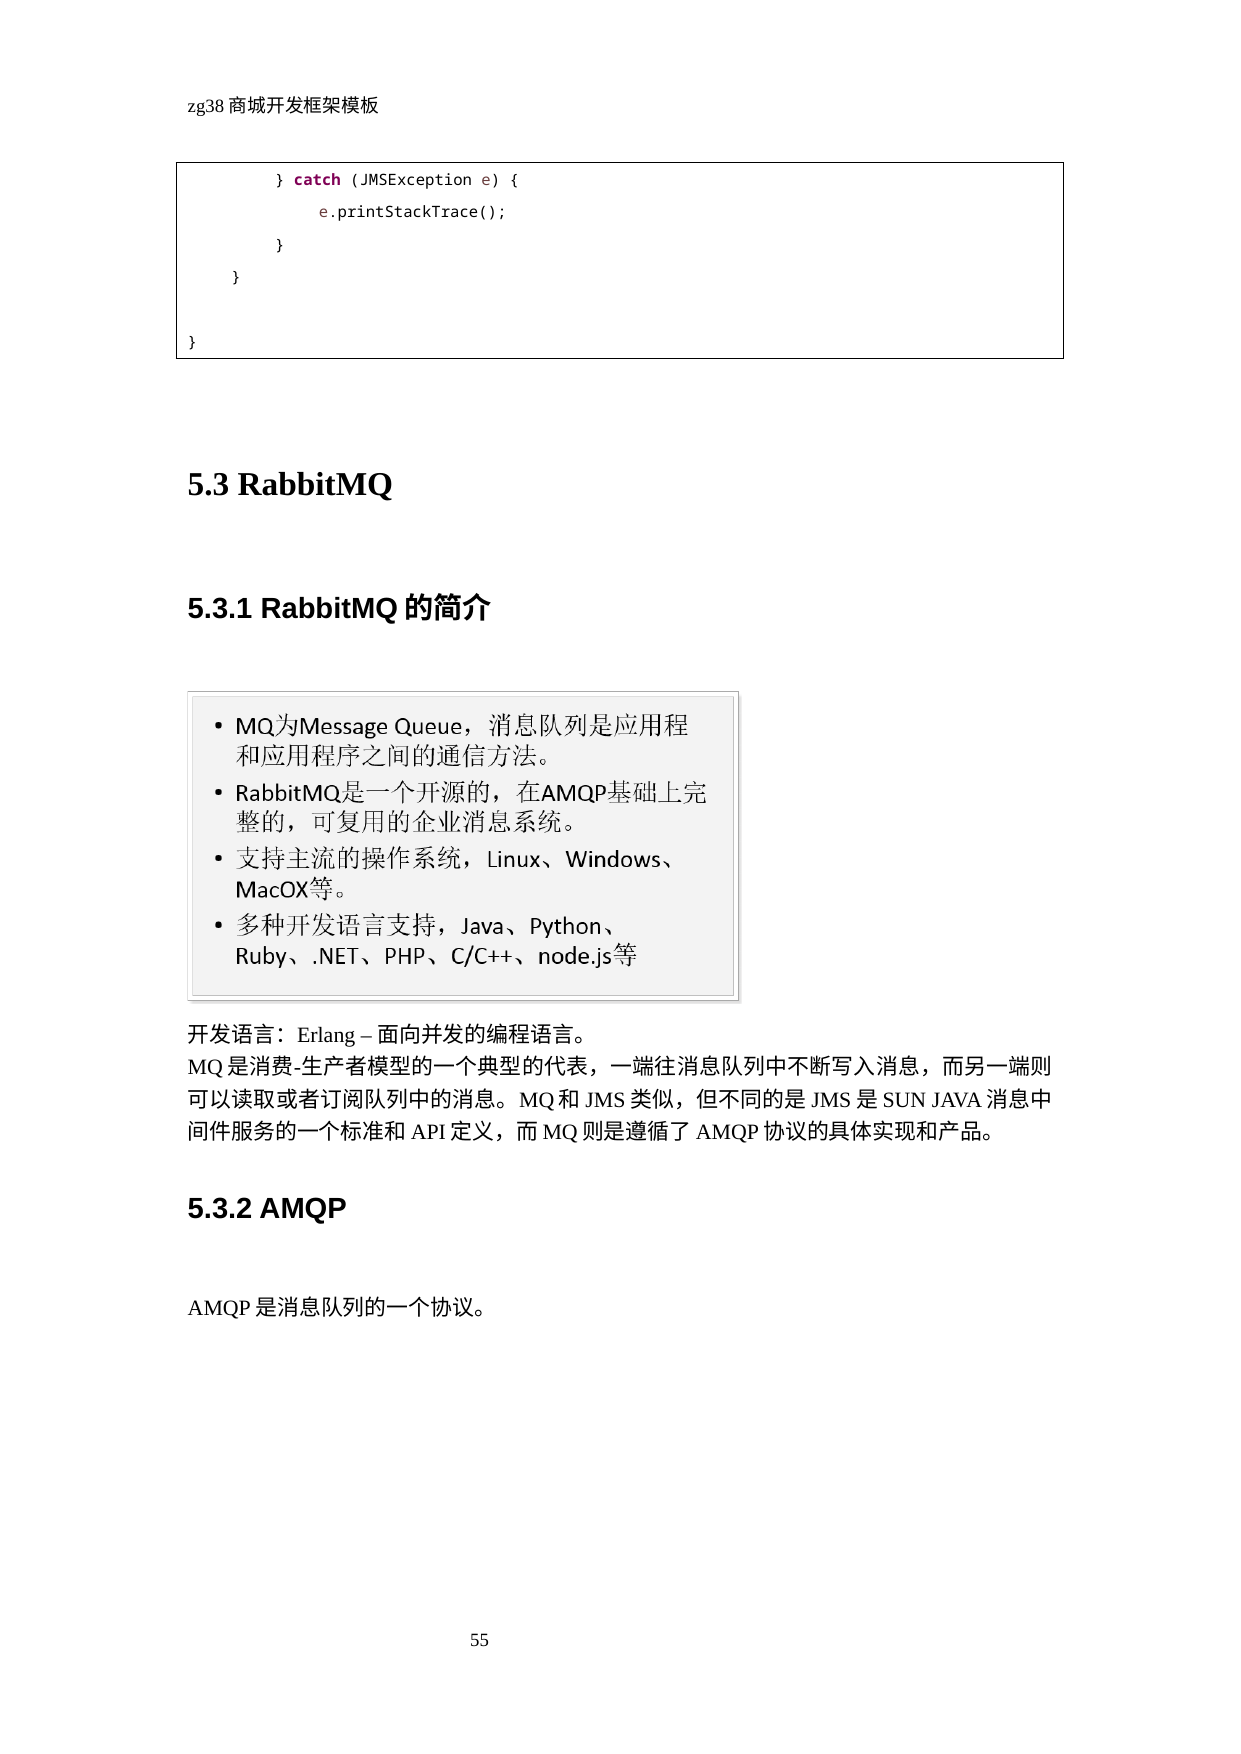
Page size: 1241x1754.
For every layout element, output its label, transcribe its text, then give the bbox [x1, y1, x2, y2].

picture [187, 691, 742, 1004]
subtitle 5.3.2 AMQP [187, 1175, 1053, 1240]
subtitle 5.3.1 RabbitMQ的简介 [187, 573, 1053, 638]
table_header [177, 163, 1063, 358]
text MQ是消费-生产者模型的一个典型的代表，一端往消息队列中不断写入消息，而另一端则可以读取或者订阅队列中的消息。MQ和JMS类似，但不同的是JMS是SUN JAVA消息中间件服务的一个标准和API定义，而MQ则是遵循了AMQP协议的具体实现和产品。 [187, 1049, 1053, 1146]
text AMQP是消息队列的一个协议。 [187, 1289, 1053, 1322]
subtitle 5.3 RabbitMQ [187, 451, 1053, 516]
text 开发语言：Erlang – 面向并发的编程语言。 [187, 1016, 1053, 1049]
